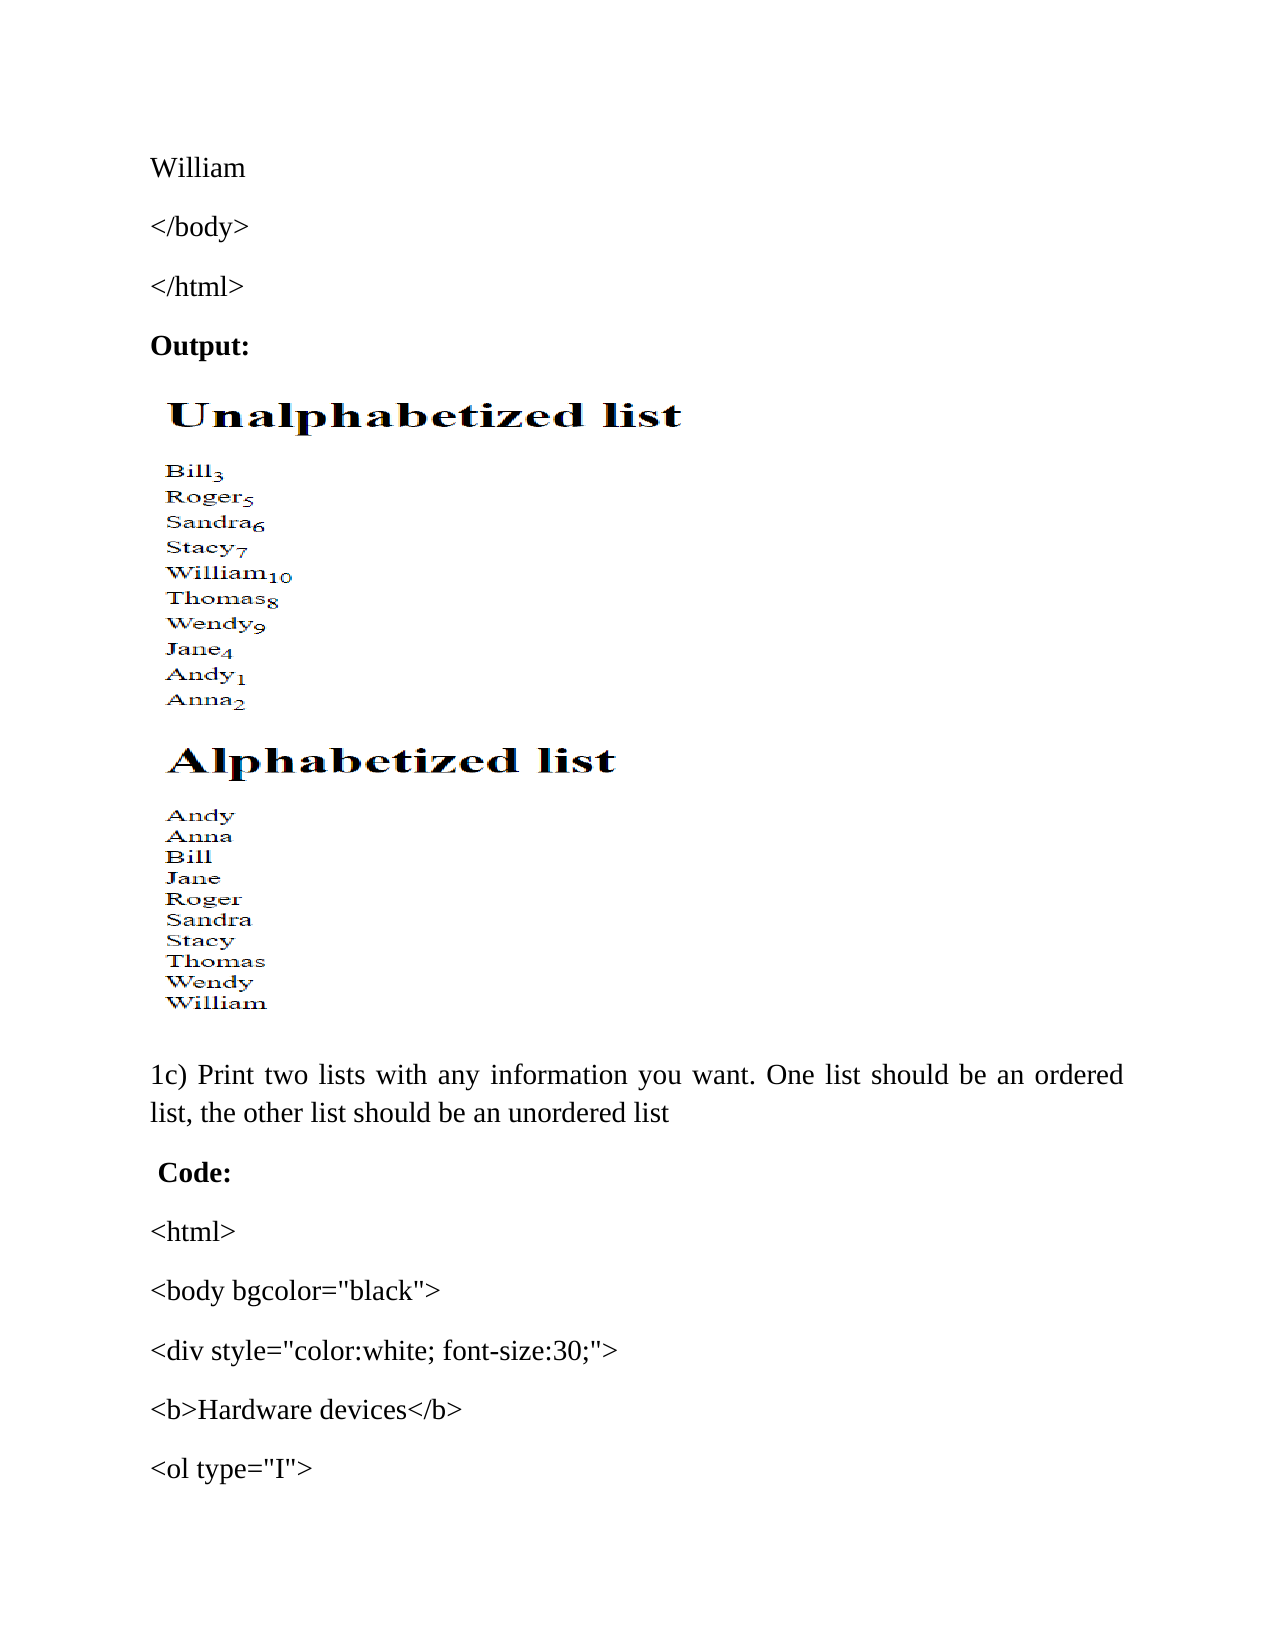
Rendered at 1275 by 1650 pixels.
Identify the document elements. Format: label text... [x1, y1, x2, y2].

text Output: [150, 328, 1125, 362]
text <div style="color:white; font-size:30;"> [150, 1333, 1125, 1366]
text William [150, 150, 1125, 183]
text </body> [150, 209, 1125, 243]
text Code: [150, 1155, 1125, 1188]
text <ol type="I"> [150, 1452, 1125, 1485]
text 1c) Print two lists with any information you want. One list should be an ordered list, the other list should be an unordered list [150, 1057, 1125, 1129]
text <b>Hardware devices</b> [150, 1392, 1125, 1426]
text <html> [150, 1214, 1125, 1248]
text </html> [150, 269, 1125, 302]
picture [150, 387, 1120, 1032]
text <body bgcolor="black"> [150, 1273, 1125, 1307]
